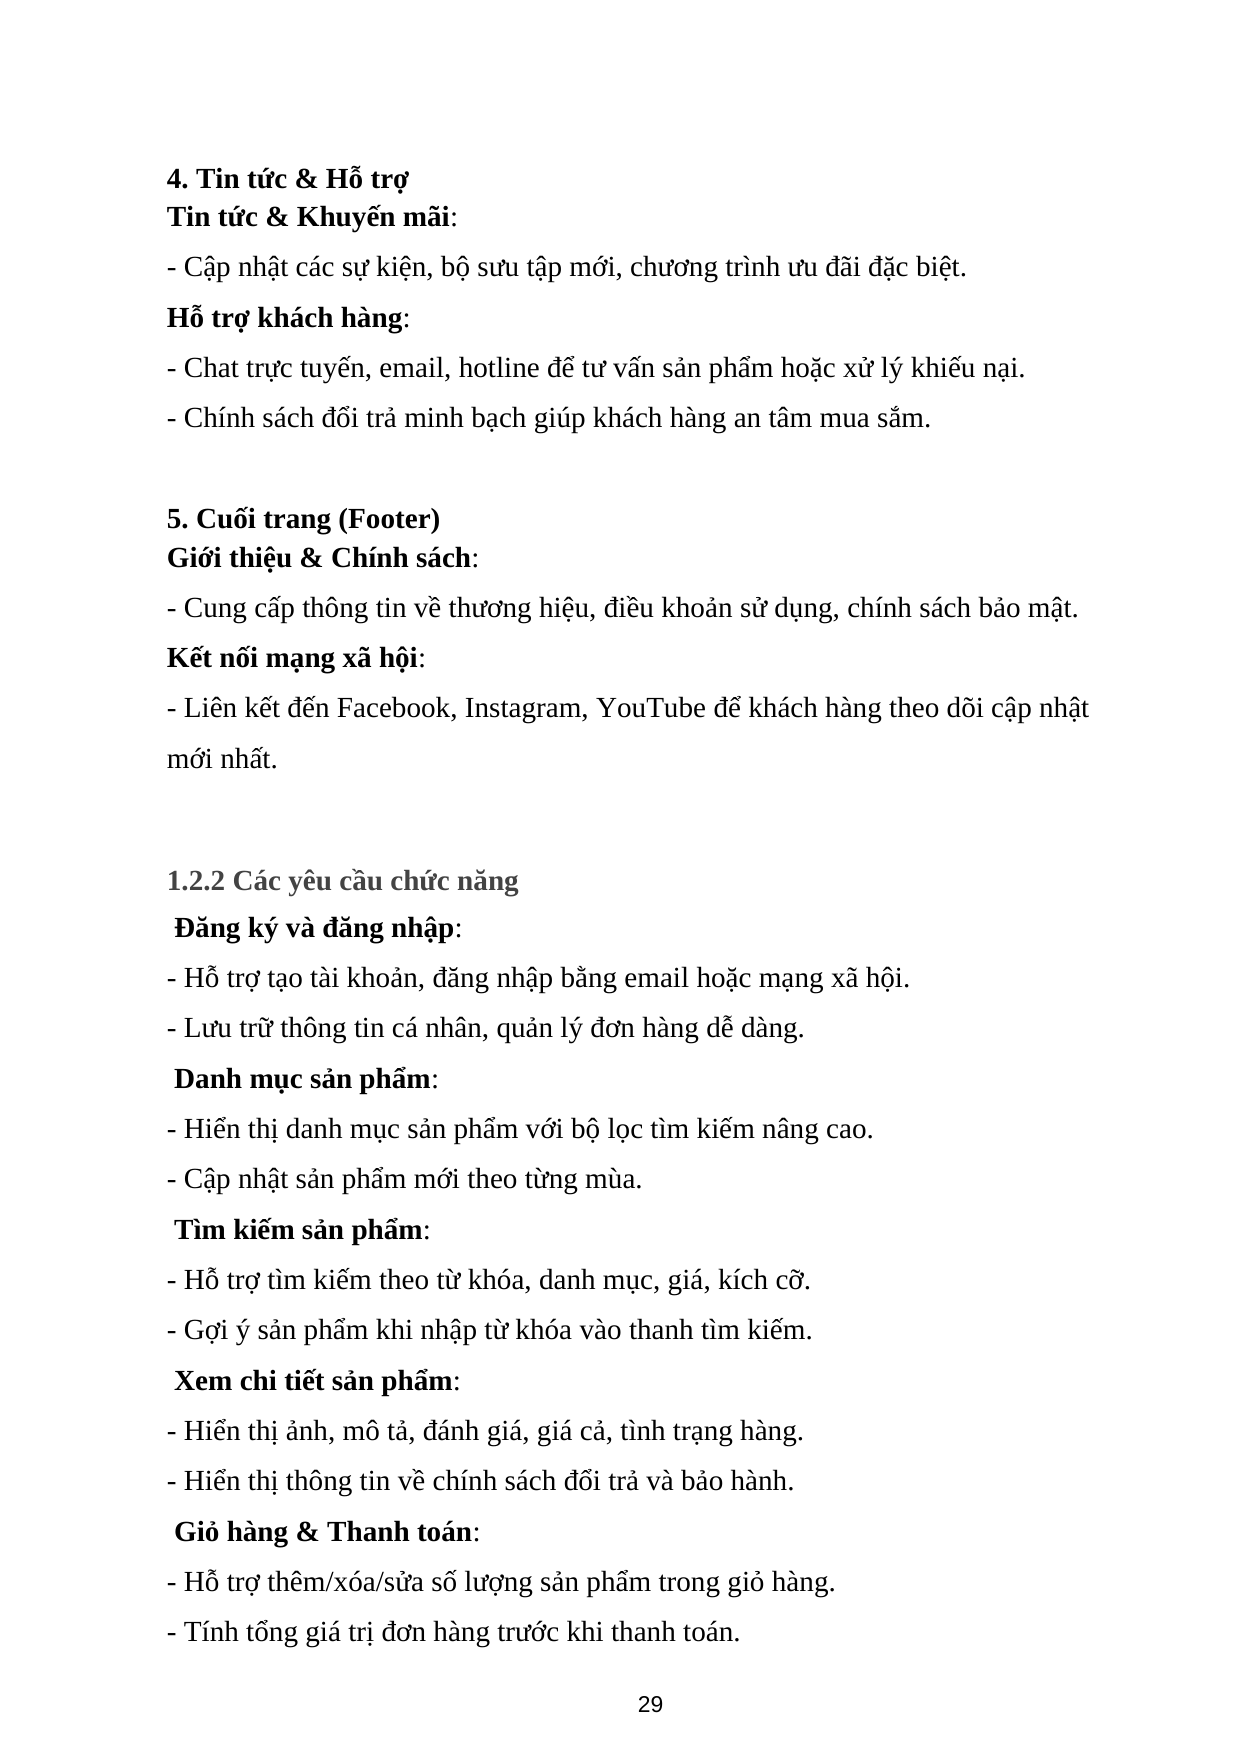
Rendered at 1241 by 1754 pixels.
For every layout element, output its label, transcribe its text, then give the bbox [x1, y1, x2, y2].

subtitle 1.2.2 Các yêu cầu chức năng [167, 863, 1134, 897]
text Hỗ trợ khách hàng: - Chat trực tuyến, email, hotline để tư vấn sản phẩm hoặc xử lý khiếu nại. - Chính sách đổi trả minh bạch giúp khách hàng an tâm mua sắm. [167, 300, 1134, 434]
text Danh mục sản phẩm: - Hiển thị danh mục sản phẩm với bộ lọc tìm kiếm nâng cao. - Cập nhật sản phẩm mới theo từng mùa. [167, 1061, 1134, 1195]
text 4. Tin tức & Hỗ trợ [167, 161, 1134, 194]
text Kết nối mạng xã hội: - Liên kết đến Facebook, Instagram, YouTube để khách hàng theo dõi cập nhật mới nhất. [167, 640, 1134, 774]
text Đăng ký và đăng nhập: - Hỗ trợ tạo tài khoản, đăng nhập bằng email hoặc mạng xã hội. - Lưu trữ thông tin cá nhân, quản lý đơn hàng dễ dàng. [167, 910, 1134, 1044]
text Giới thiệu & Chính sách: - Cung cấp thông tin về thương hiệu, điều khoản sử dụng, chính sách bảo mật. [167, 540, 1134, 623]
text Xem chi tiết sản phẩm: - Hiển thị ảnh, mô tả, đánh giá, giá cả, tình trạng hàng. - Hiển thị thông tin về chính sách đổi trả và bảo hành. [167, 1363, 1134, 1497]
text Tin tức & Khuyến mãi: - Cập nhật các sự kiện, bộ sưu tập mới, chương trình ưu đãi đặc biệt. [167, 199, 1134, 283]
text Tìm kiếm sản phẩm: - Hỗ trợ tìm kiếm theo từ khóa, danh mục, giá, kích cỡ. - Gợi ý sản phẩm khi nhập từ khóa vào thanh tìm kiếm. [167, 1212, 1134, 1346]
text 5. Cuối trang (Footer) [167, 501, 1134, 535]
text Giỏ hàng & Thanh toán: - Hỗ trợ thêm/xóa/sửa số lượng sản phẩm trong giỏ hàng. - Tính tổng giá trị đơn hàng trước khi thanh toán. [167, 1514, 1134, 1648]
